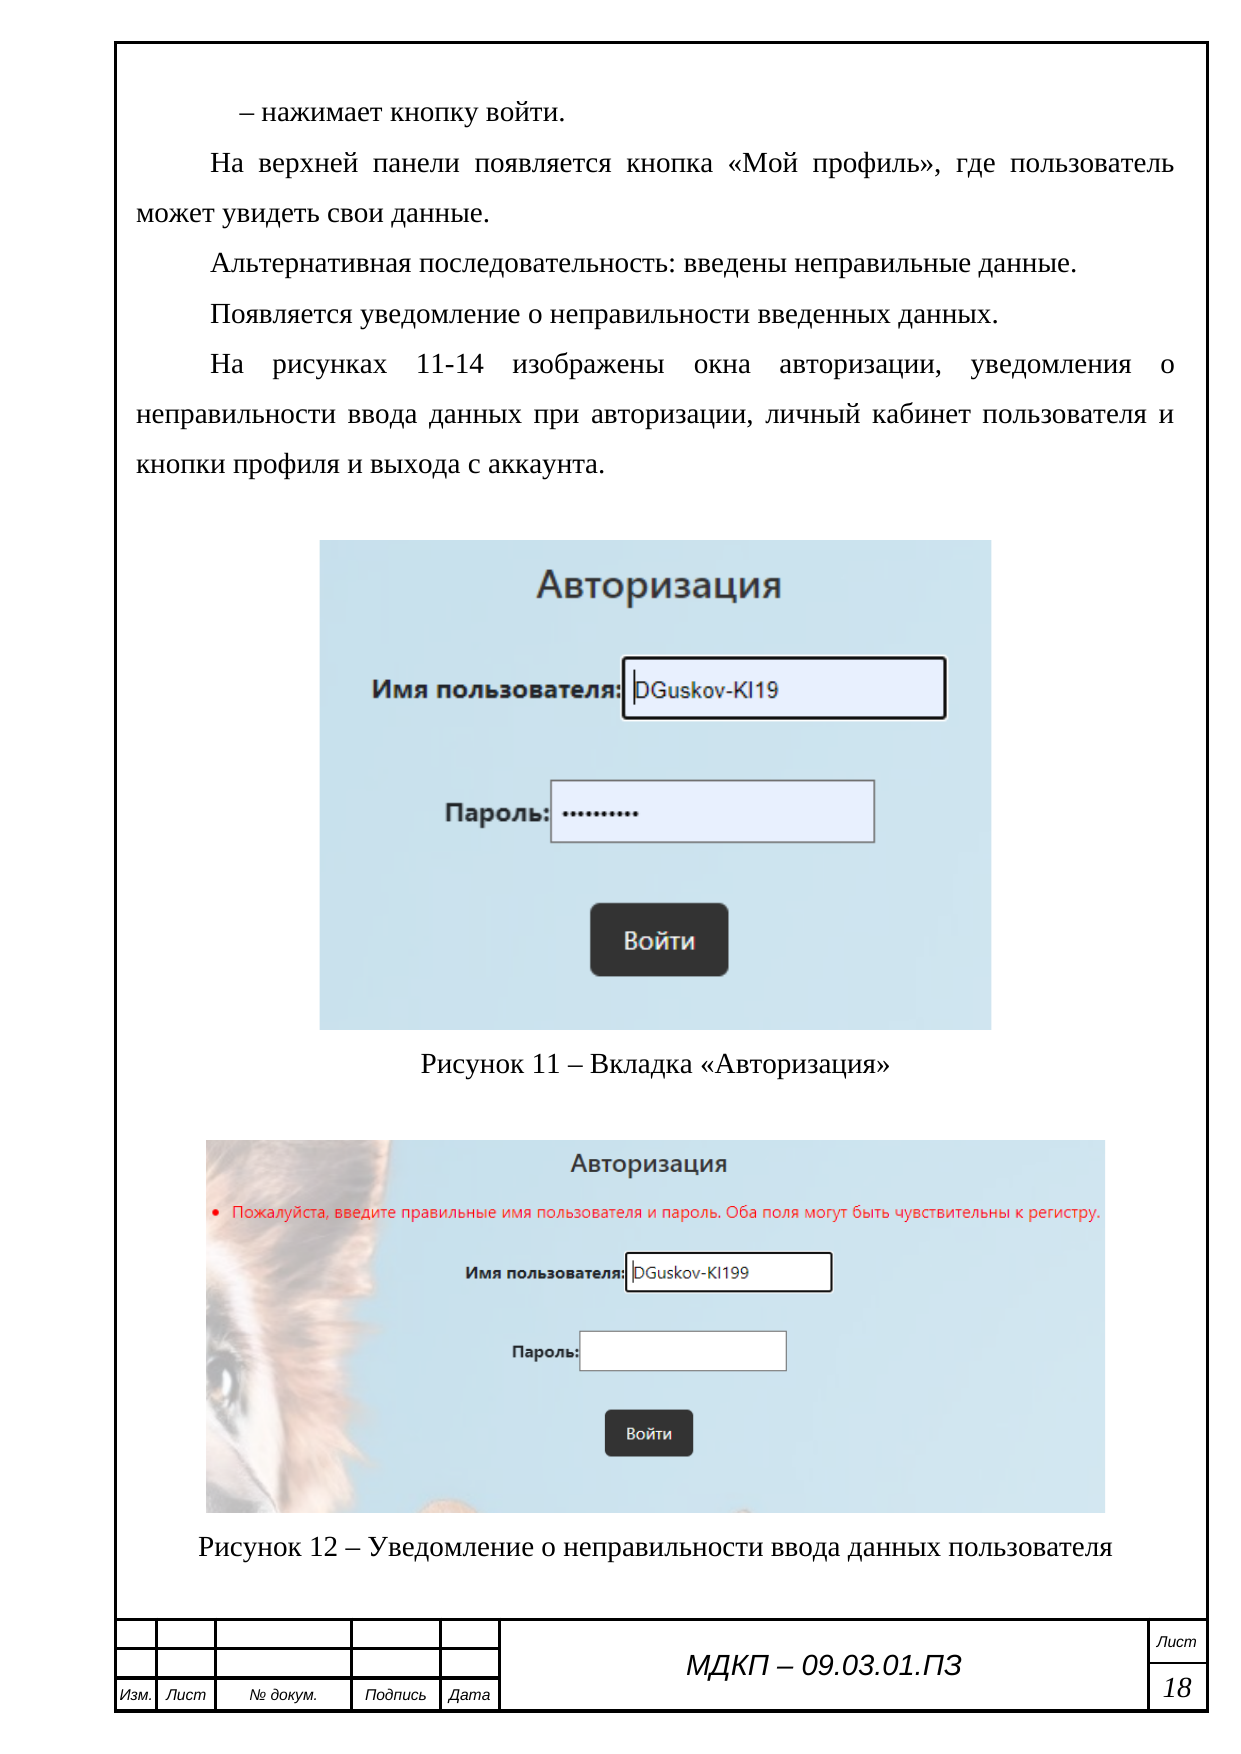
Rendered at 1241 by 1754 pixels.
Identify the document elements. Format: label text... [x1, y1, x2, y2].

text нажимает кнопку войти. [165, 94, 1175, 128]
text На рисунках 11-14 изображены окна авторизации, уведомления о неправильности ввода данных при авторизации, личный кабинет пользователя и кнопки профиля и выхода с аккаунта. [136, 346, 1175, 480]
text Альтернативная последовательность: введены неправильные данные. [136, 245, 1175, 279]
text Рисунок 12 – Уведомление о неправильности ввода данных пользователя [136, 1529, 1175, 1563]
picture [206, 1140, 1105, 1513]
text Появляется уведомление о неправильности введенных данных. [136, 296, 1175, 329]
text Рисунок 11 – Вкладка «Авторизация» [136, 1046, 1175, 1080]
picture [319, 540, 992, 1030]
text На верхней панели появляется кнопка «Мой профиль», где пользователь может увидеть свои данные. [136, 145, 1175, 229]
